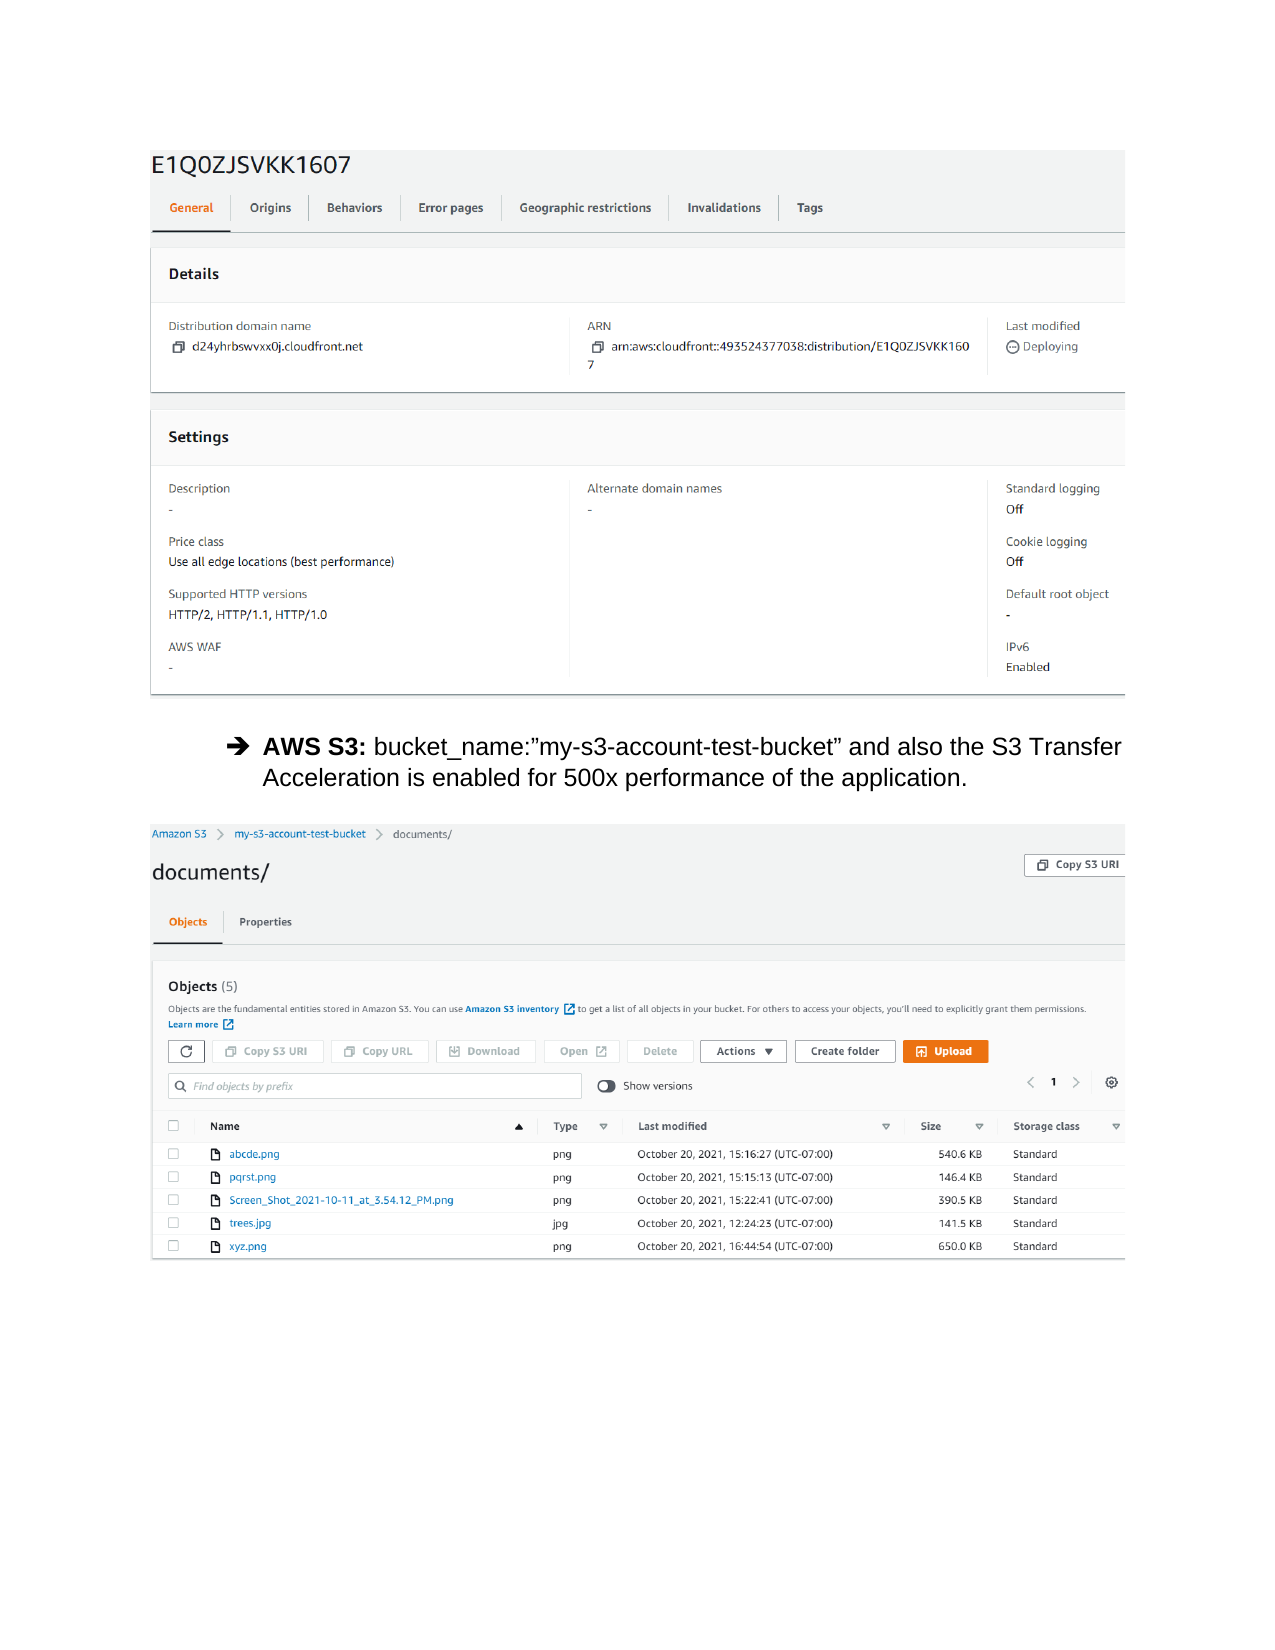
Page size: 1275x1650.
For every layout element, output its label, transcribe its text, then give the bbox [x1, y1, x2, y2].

list AWS S3: bucket_name:”my-s3-account-test-bucket” and also the S3 Transfer Acceleration is enabled for 500x performance of the application. [225, 732, 1125, 791]
picture [150, 824, 1125, 1261]
picture [150, 150, 1125, 699]
